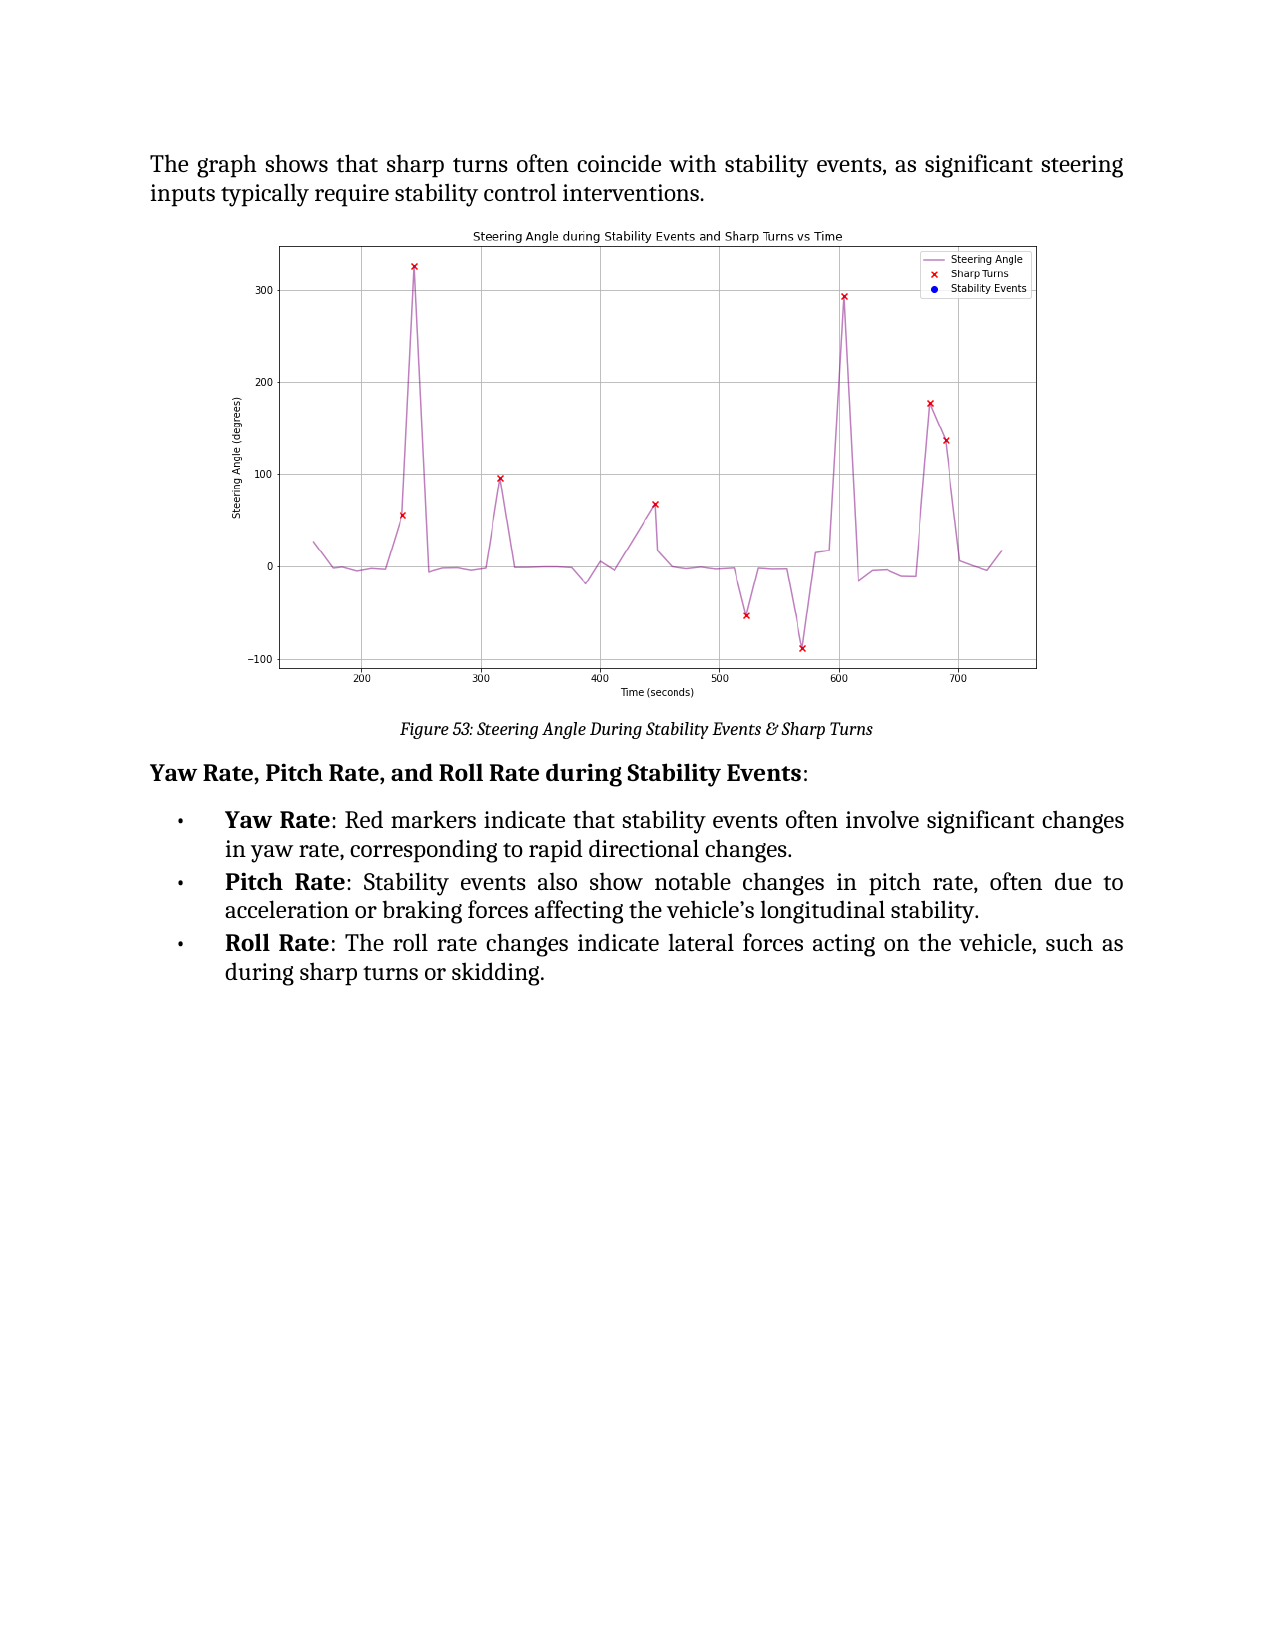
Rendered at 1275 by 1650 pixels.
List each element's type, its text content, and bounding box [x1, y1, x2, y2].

picture [228, 226, 1047, 700]
list Pitch Rate: Stability events also show notable changes in pitch rate, often due to acceleration or braking forces affecting the vehicle’s longitudinal stability. [175, 867, 1125, 925]
list Yaw Rate: Red markers indicate that stability events often involve significant changes in yaw rate, corresponding to rapid directional changes. [175, 806, 1125, 864]
text The graph shows that sharp turns often coincide with stability events, as significant steering inputs typically require stability control interventions. [150, 150, 1125, 207]
text Yaw Rate, Pitch Rate, and Roll Rate during Stability Events: [150, 759, 1125, 787]
text Figure 53: Steering Angle During Stability Events & Sharp Turns [150, 718, 1125, 740]
list Roll Rate: The roll rate changes indicate lateral forces acting on the vehicle, such as during sharp turns or skidding. [175, 929, 1125, 986]
